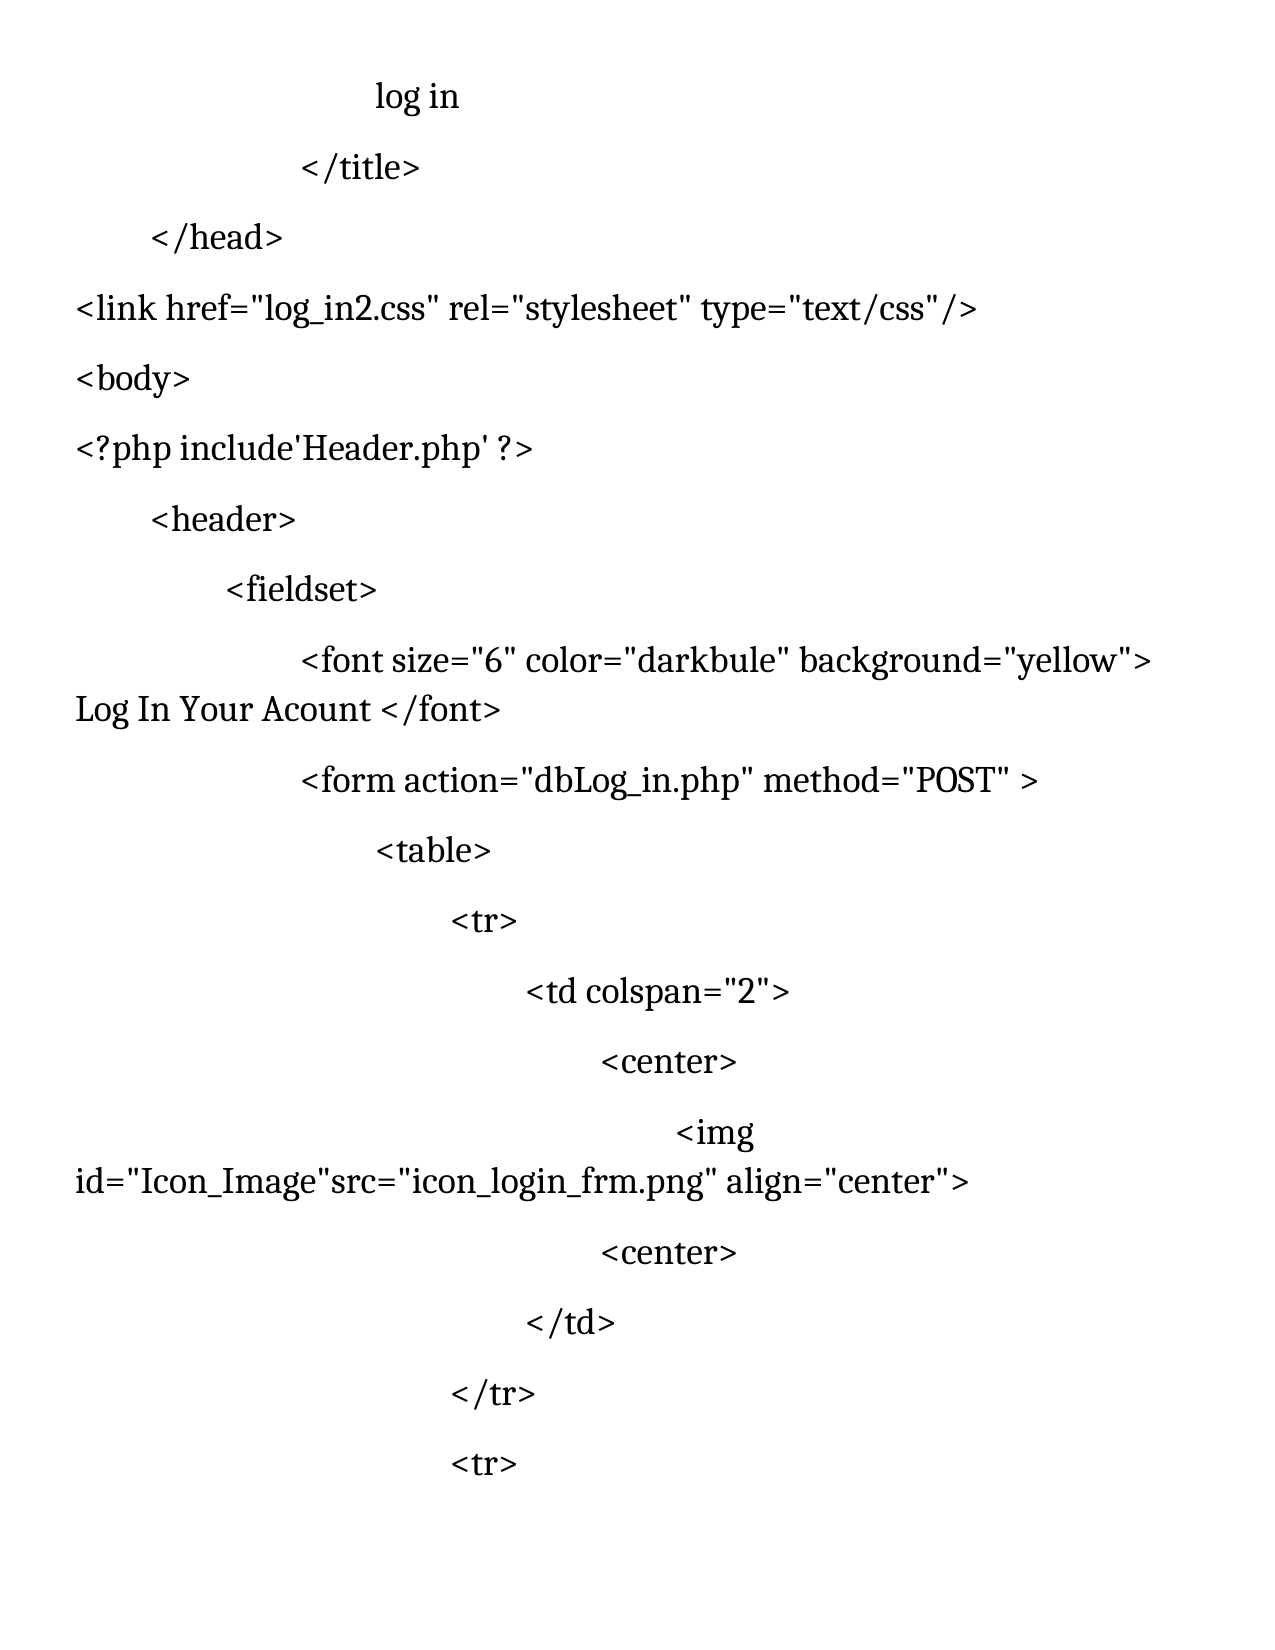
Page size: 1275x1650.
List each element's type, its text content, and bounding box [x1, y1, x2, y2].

text </head> [75, 216, 1200, 259]
text </td> [75, 1301, 1200, 1344]
text <form action="dbLog_in.php" method="POST" > [75, 758, 1200, 801]
text log in [75, 75, 1200, 118]
text </title> [75, 145, 1200, 188]
text <font size="6" color="darkbule" background="yellow"> Log In Your Acount </font> [75, 638, 1200, 731]
text <tr> [75, 899, 1200, 942]
text <center> [75, 1230, 1200, 1273]
text <img id="Icon_Image"src="icon_login_frm.png" align="center"> [75, 1110, 1200, 1203]
text <header> [75, 497, 1200, 541]
text <fieldset> [75, 568, 1200, 611]
text <table> [75, 829, 1200, 872]
text <tr> [75, 1442, 1200, 1485]
text <?php include'Header.php' ?> [75, 427, 1200, 470]
text <center> [75, 1040, 1200, 1083]
text <td colspan="2"> [75, 969, 1200, 1013]
text </tr> [75, 1371, 1200, 1414]
text <body> [75, 357, 1200, 400]
text <link href="log_in2.css" rel="stylesheet" type="text/css"/> [75, 286, 1200, 329]
